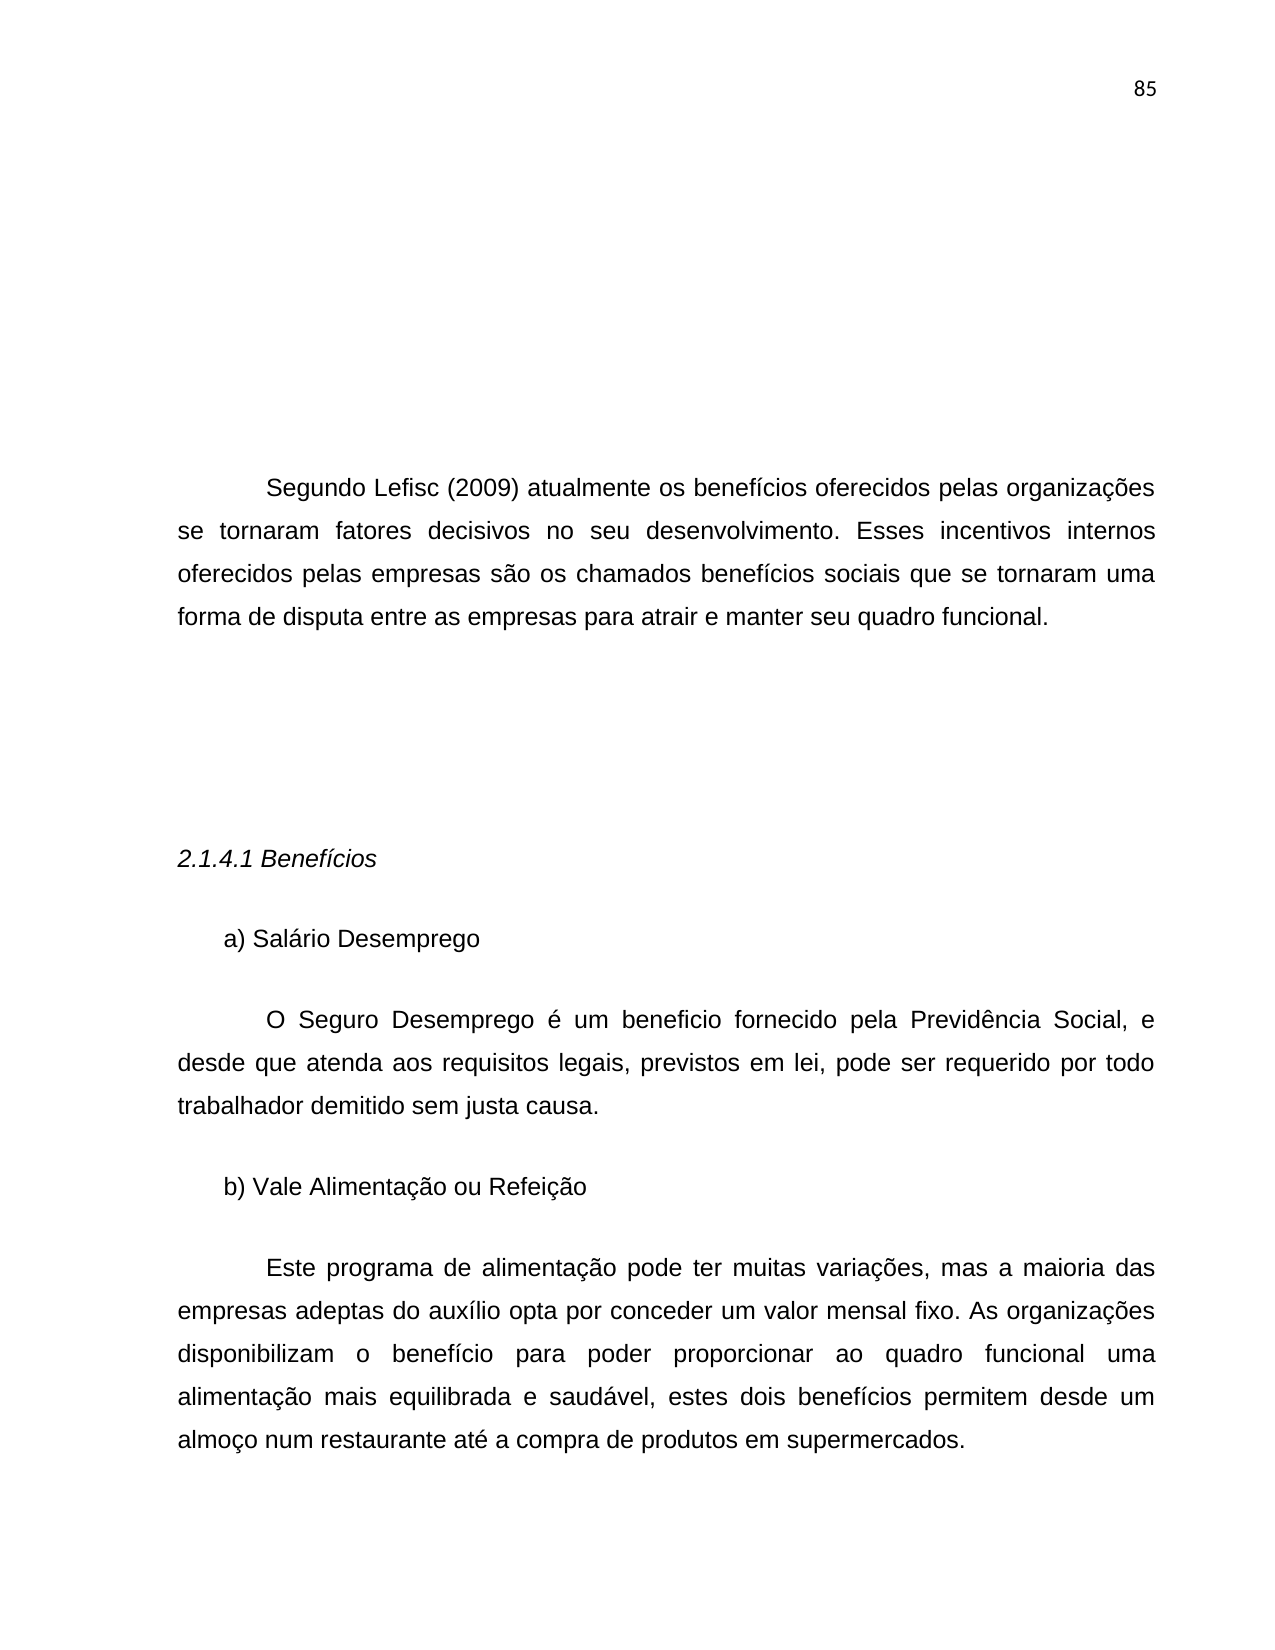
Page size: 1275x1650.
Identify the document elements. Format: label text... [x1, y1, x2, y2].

text b) Vale Alimentação ou Refeição [177, 1172, 1157, 1201]
text Este programa de alimentação pode ter muitas variações, mas a maioria das empresas adeptas do auxílio opta por conceder um valor mensal fixo. As organizações disponibilizam o benefício para poder proporcionar ao quadro funcional uma alimentação mais equilibrada e saudável, estes dois benefícios permitem desde um almoço num restaurante até a compra de produtos em supermercados. [177, 1252, 1157, 1454]
text O Seguro Desemprego é um beneficio fornecido pela Previdência Social, e desde que atenda aos requisitos legais, previstos em lei, pode ser requerido por todo trabalhador demitido sem justa causa. [177, 1005, 1157, 1120]
text 2.1.4.1 Benefícios [177, 844, 1157, 872]
text Segundo Lefisc (2009) atualmente os benefícios oferecidos pelas organizações se tornaram fatores decisivos no seu desenvolvimento. Esses incentivos internos oferecidos pelas empresas são os chamados benefícios sociais que se tornaram uma forma de disputa entre as empresas para atrair e manter seu quadro funcional. [177, 472, 1157, 631]
text a) Salário Desemprego [177, 924, 1157, 953]
